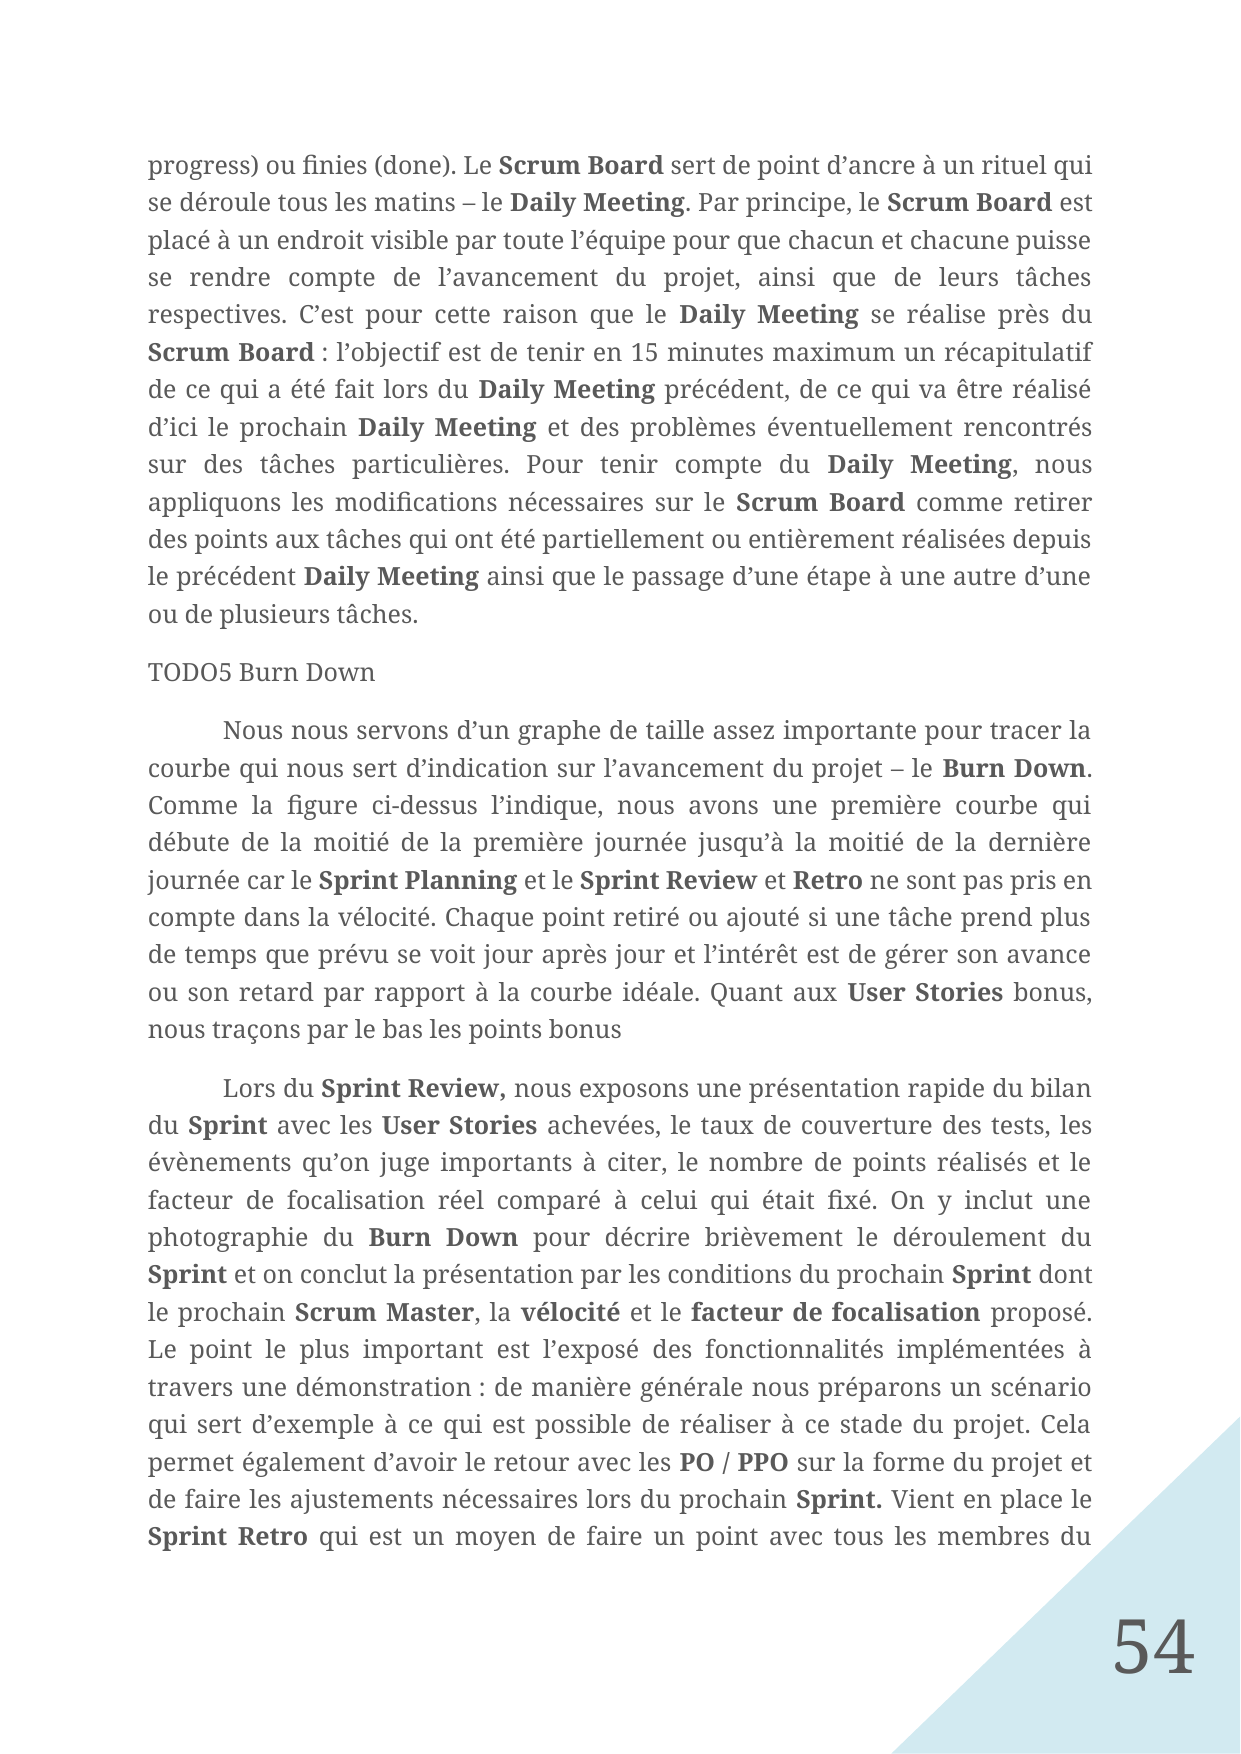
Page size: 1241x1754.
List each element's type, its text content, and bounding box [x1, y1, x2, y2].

text TODO5 Burn Down [148, 654, 1093, 689]
text Nous nous servons d’un graphe de taille assez importante pour tracer la courbe qui nous sert d’indication sur l’avancement du projet – le Burn Down. Comme la figure ci-dessus l’indique, nous avons une première courbe qui débute de la moitié de la première journée jusqu’à la moitié de la dernière journée car le Sprint Planning et le Sprint Review et Retro ne sont pas pris en compte dans la vélocité. Chaque point retiré ou ajouté si une tâche prend plus de temps que prévu se voit jour après jour et l’intérêt est de gérer son avance ou son retard par rapport à la courbe idéale. Quant aux User Stories bonus, nous traçons par le bas les points bonus [148, 713, 1093, 1046]
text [148, 148, 1093, 630]
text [148, 1070, 1093, 1553]
